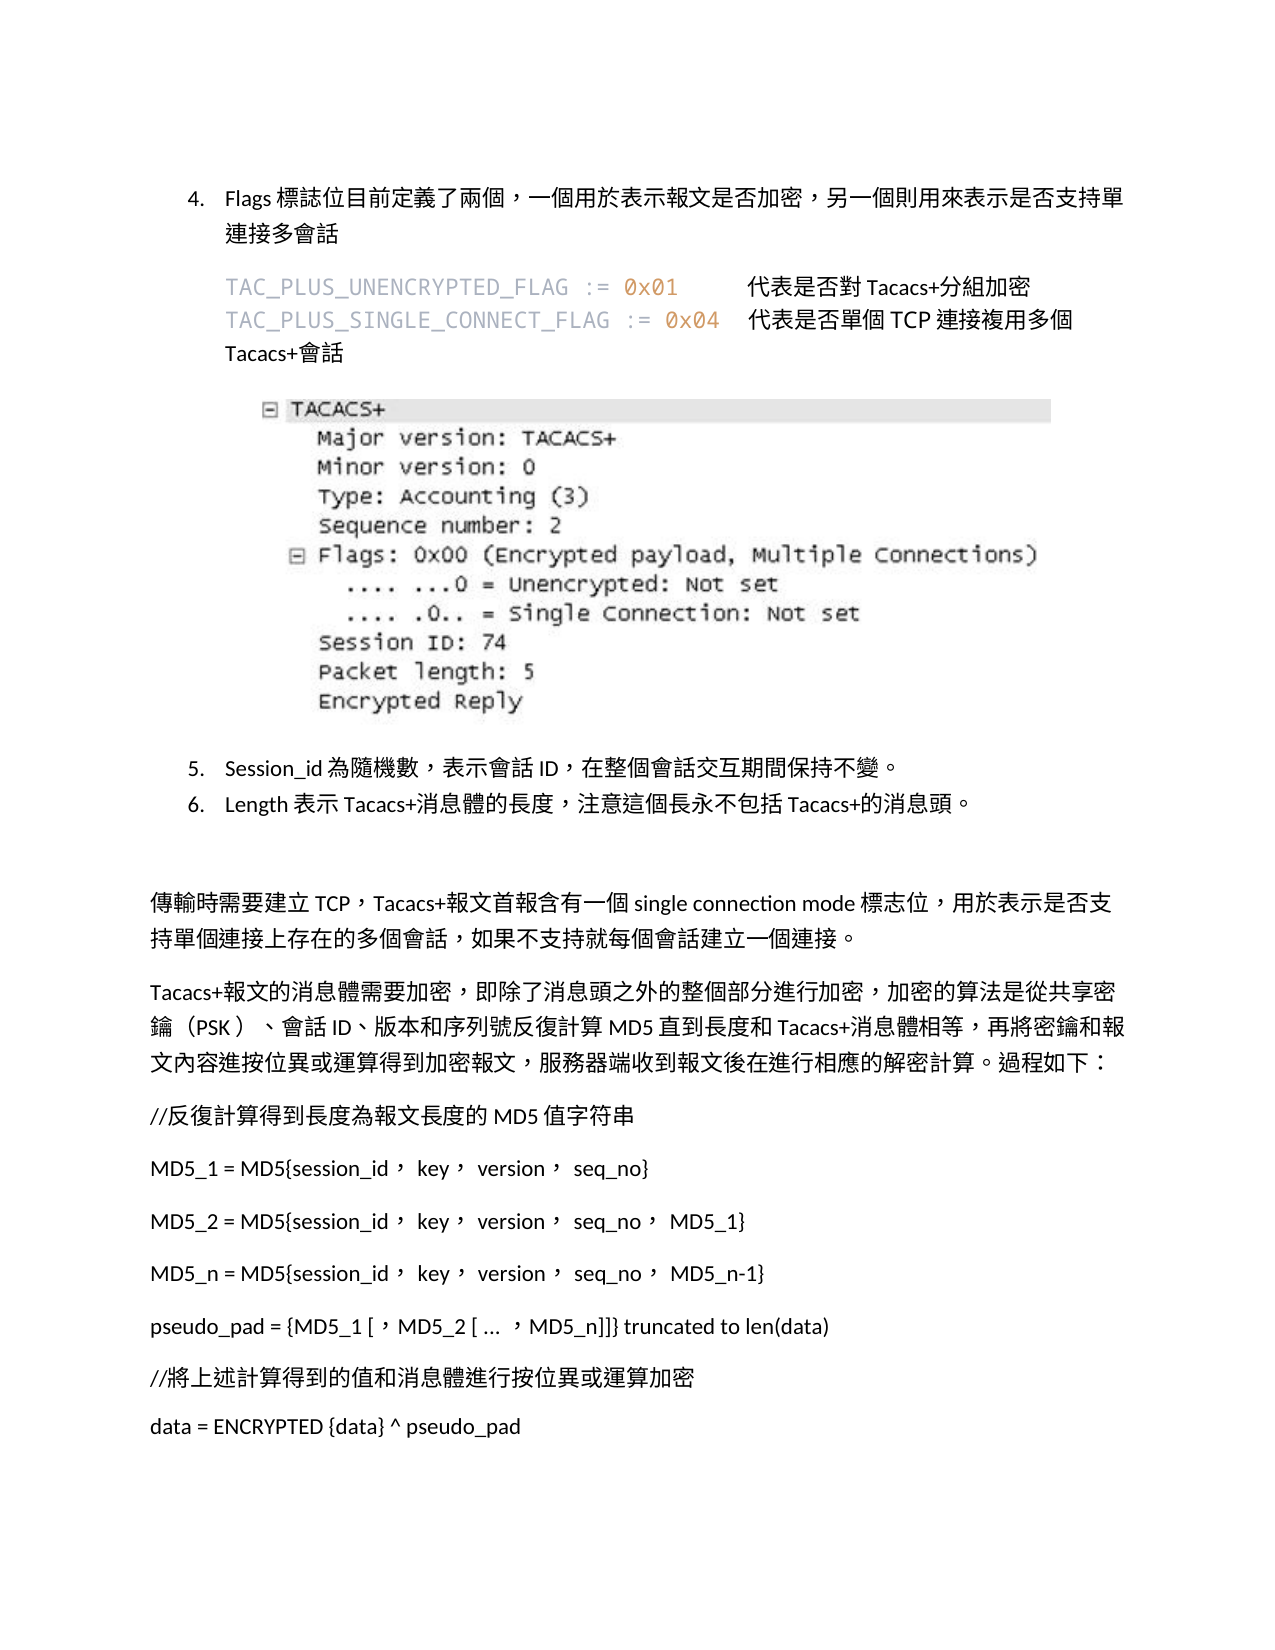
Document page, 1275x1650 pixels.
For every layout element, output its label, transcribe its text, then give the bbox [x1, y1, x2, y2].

text MD5_1 = MD5{session_id， key， version， seq_no} [150, 1150, 1125, 1183]
text MD5_2 = MD5{session_id， key， version， seq_no， MD5_1} [150, 1202, 1125, 1236]
list Session_id為隨機數，表示會話ID，在整個會話交互期間保持不變。 [187, 750, 1125, 783]
text pseudo_pad = {MD5_1 [，MD5_2 [ ... ，MD5_n]]} truncated to len(data) [150, 1307, 1125, 1341]
text //將上述計算得到的值和消息體進行按位異或運算加密 [150, 1360, 1125, 1393]
picture [261, 399, 1051, 731]
text 傳輸時需要建立TCP，Tacacs+報文首報含有一個single connection mode標志位，用於表示是否支持單個連接上存在的多個會話，如果不支持就每個會話建立一個連接。 [150, 885, 1125, 954]
text data = ENCRYPTED {data} ^ pseudo_pad [150, 1412, 1125, 1441]
text TAC_PLUS_UNENCRYPTED_FLAG := 0x01 代表是否對Tacacs+分組加密 [225, 268, 1125, 302]
text MD5_n = MD5{session_id， key， version， seq_no， MD5_n-1} [150, 1255, 1125, 1288]
list Flags標誌位目前定義了兩個，一個用於表示報文是否加密，另一個則用來表示是否支持單連接多會話 [187, 180, 1125, 249]
list Length表示Tacacs+消息體的長度，注意這個長永不包括Tacacs+的消息頭。 [187, 786, 1125, 819]
text TAC_PLUS_SINGLE_CONNECT_FLAG := 0x04 代表是否單個TCP連接複用多個Tacacs+會話 [225, 302, 1125, 368]
text Tacacs+報文的消息體需要加密，即除了消息頭之外的整個部分進行加密，加密的算法是從共享密鑰（PSK ）、會話ID、版本和序列號反復計算MD5直到長度和Tacacs+消息體相等，再將密鑰和報文內容進按位異或運算得到加密報文，服務器端收到報文後在進行相應的解密計算。過程如下： [150, 973, 1125, 1078]
text //反復計算得到長度為報文長度的MD5值字符串 [150, 1097, 1125, 1131]
